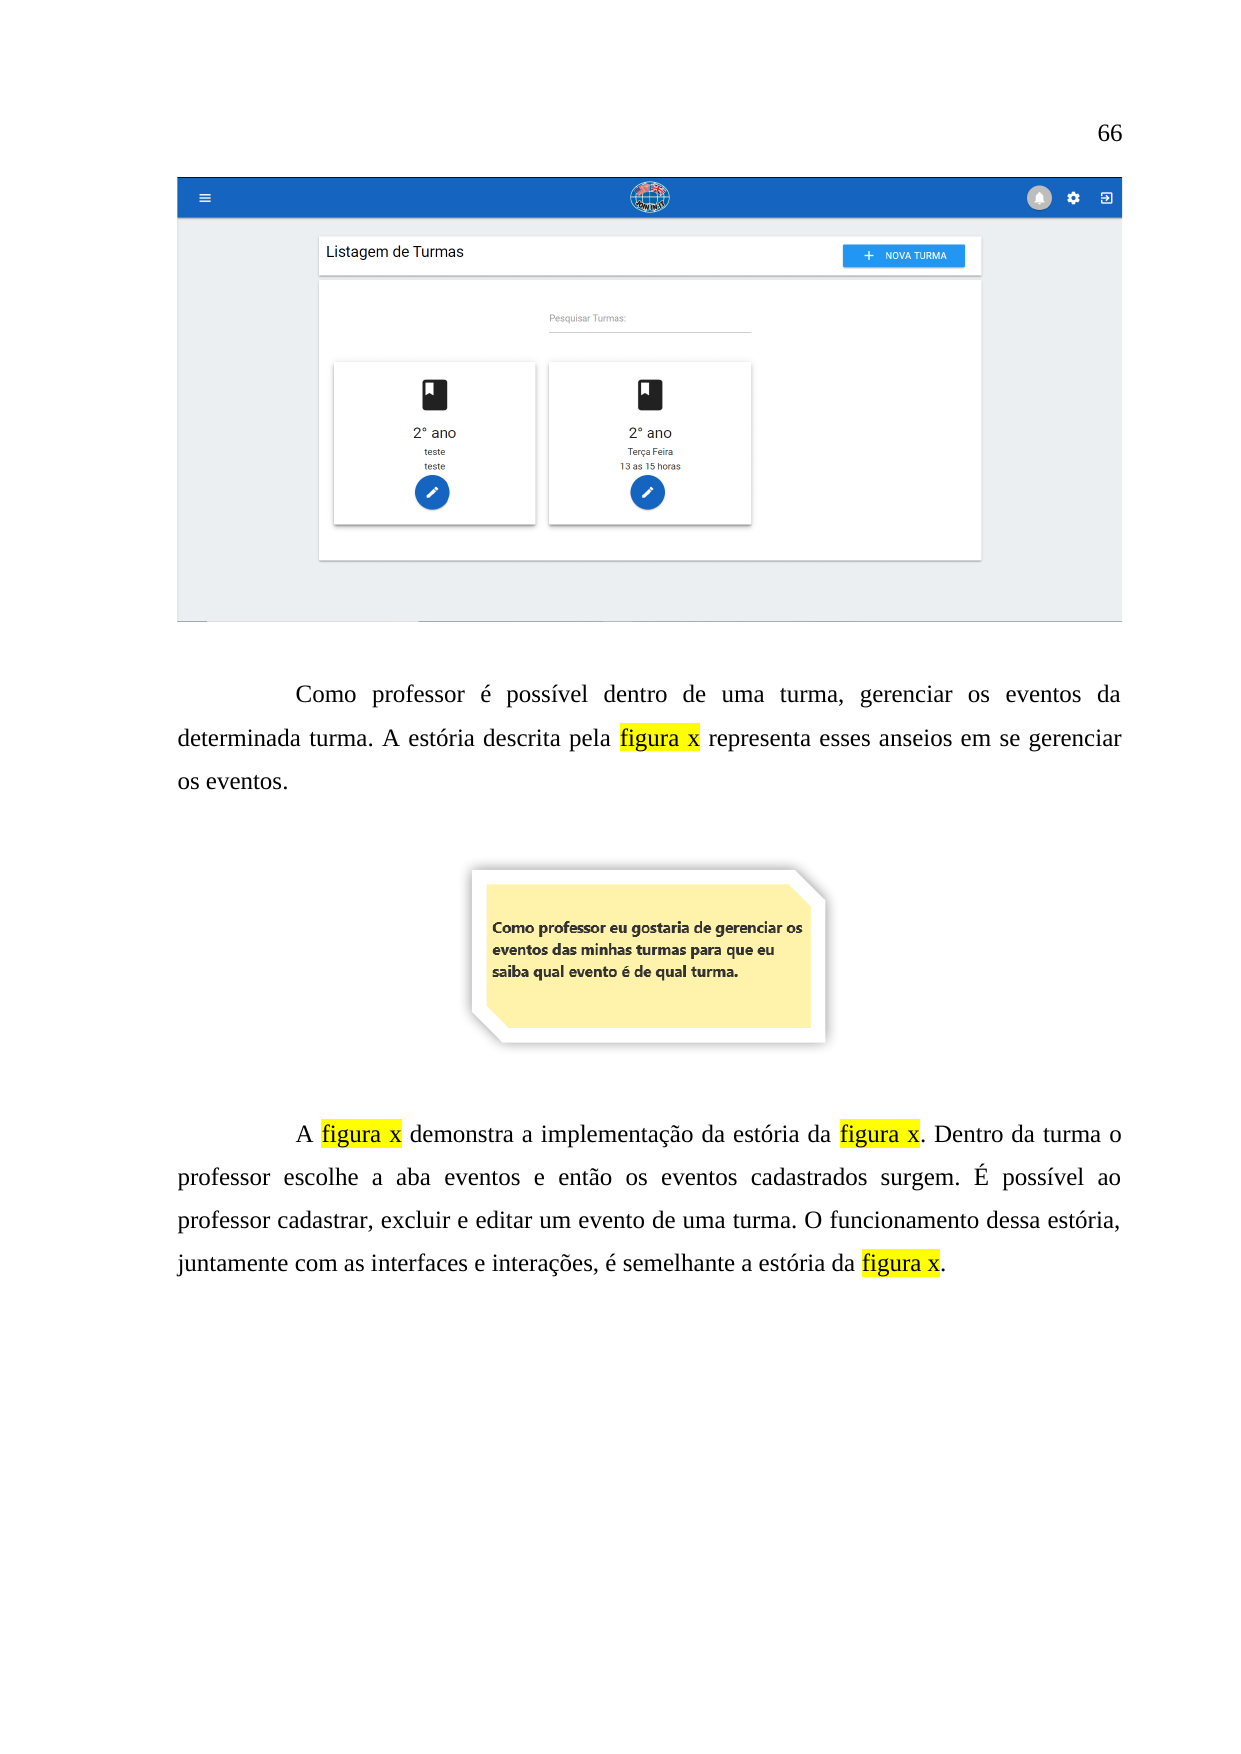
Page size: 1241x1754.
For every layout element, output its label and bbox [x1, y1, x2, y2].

picture [177, 177, 1123, 622]
picture [487, 885, 810, 1028]
